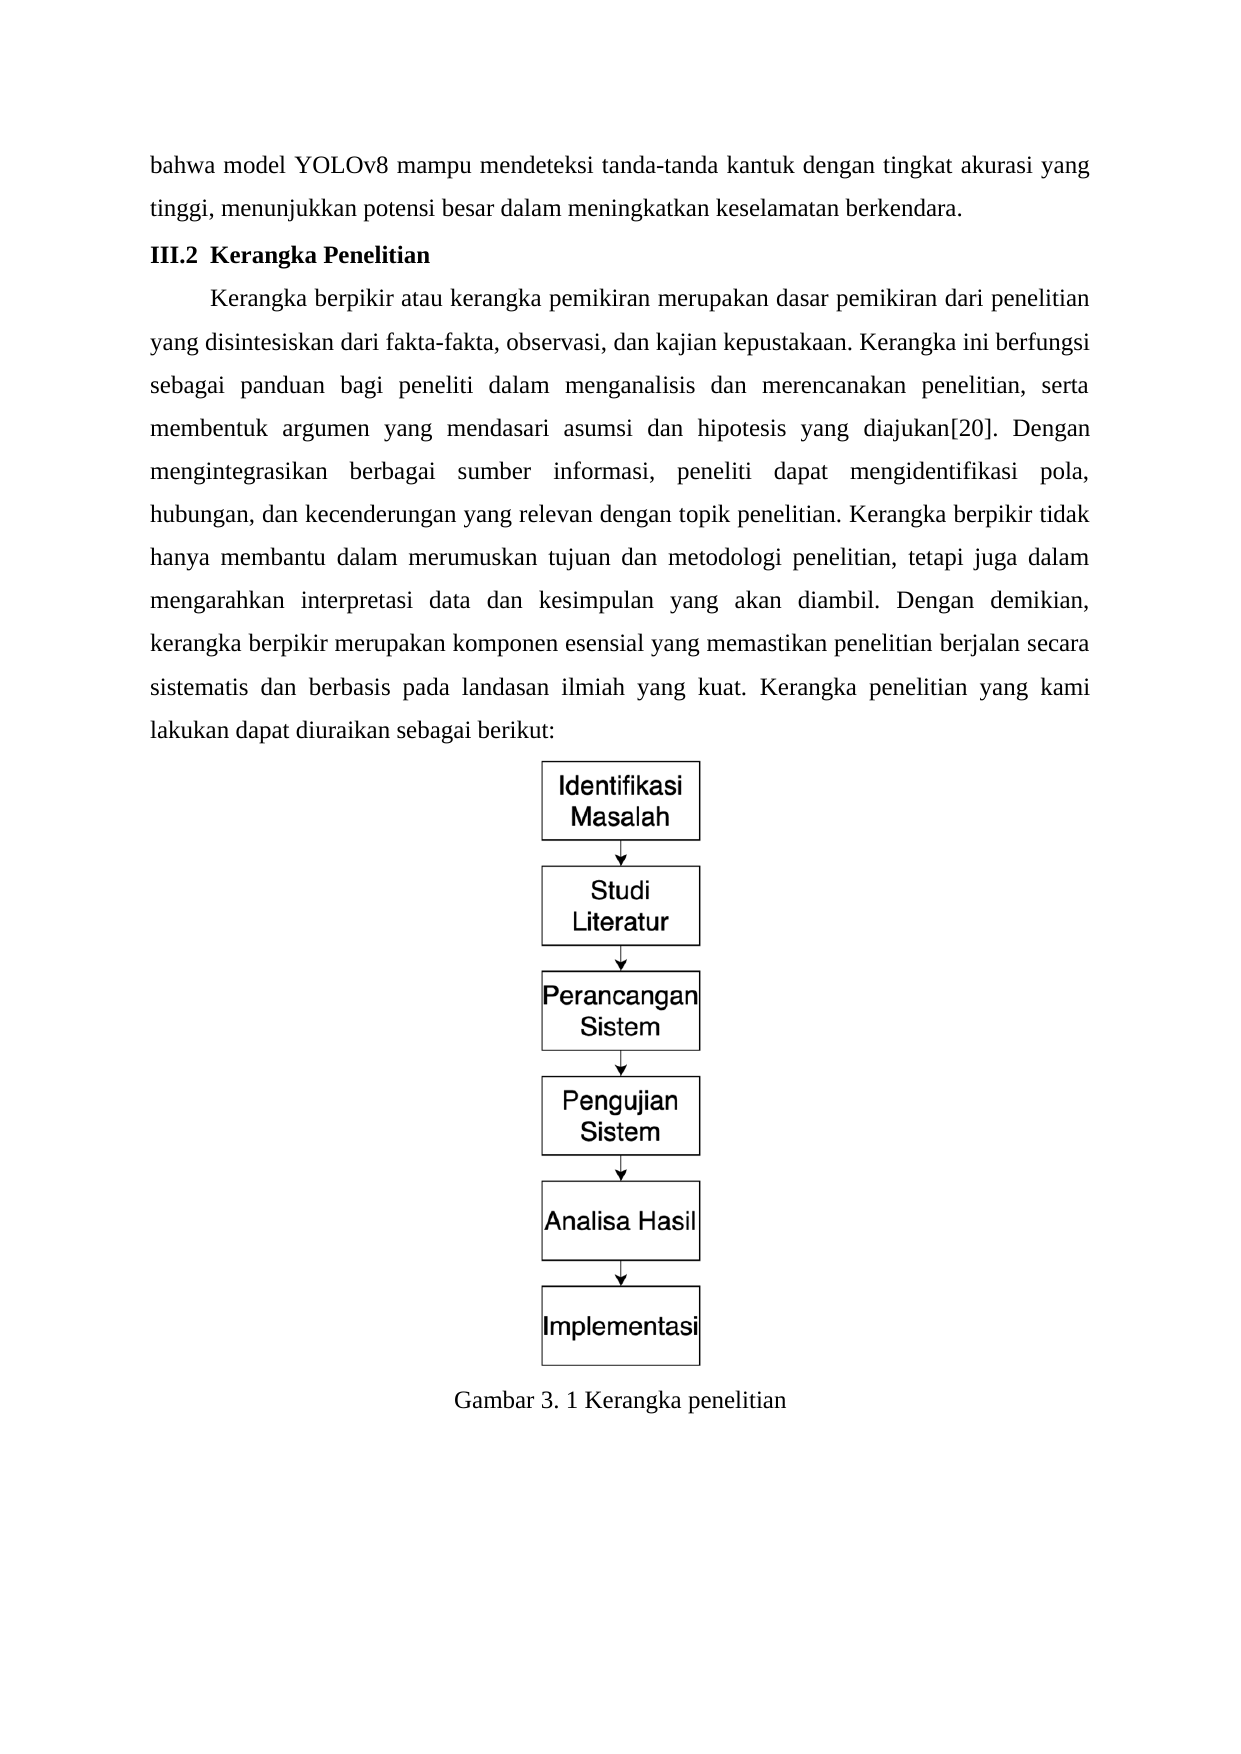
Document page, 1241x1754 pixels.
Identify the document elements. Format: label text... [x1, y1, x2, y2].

text Kerangka berpikir atau kerangka pemikiran merupakan dasar pemikiran dari penelitian yang disintesiskan dari fakta-fakta, observasi, dan kajian kepustakaan. Kerangka ini berfungsi sebagai panduan bagi peneliti dalam menganalisis dan merencanakan penelitian, serta membentuk argumen yang mendasari asumsi dan hipotesis yang diajukan. Dengan mengintegrasikan berbagai sumber informasi, peneliti dapat mengidentifikasi pola, hubungan, dan kecenderungan yang relevan dengan topik penelitian. Kerangka berpikir tidak hanya membantu dalam merumuskan tujuan dan metodologi penelitian, tetapi juga dalam mengarahkan interpretasi data dan kesimpulan yang akan diambil. Dengan demikian, kerangka berpikir merupakan komponen esensial yang memastikan penelitian berjalan secara sistematis dan berbasis pada landasan ilmiah yang kuat. Kerangka penelitian yang kami lakukan dapat diuraikan sebagai berikut: [150, 283, 1090, 743]
picture [537, 757, 704, 1371]
text Gambar 3. 1 Kerangka penelitian [150, 1385, 1090, 1414]
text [150, 150, 1090, 222]
subtitle Kerangka Penelitian [150, 240, 1090, 269]
